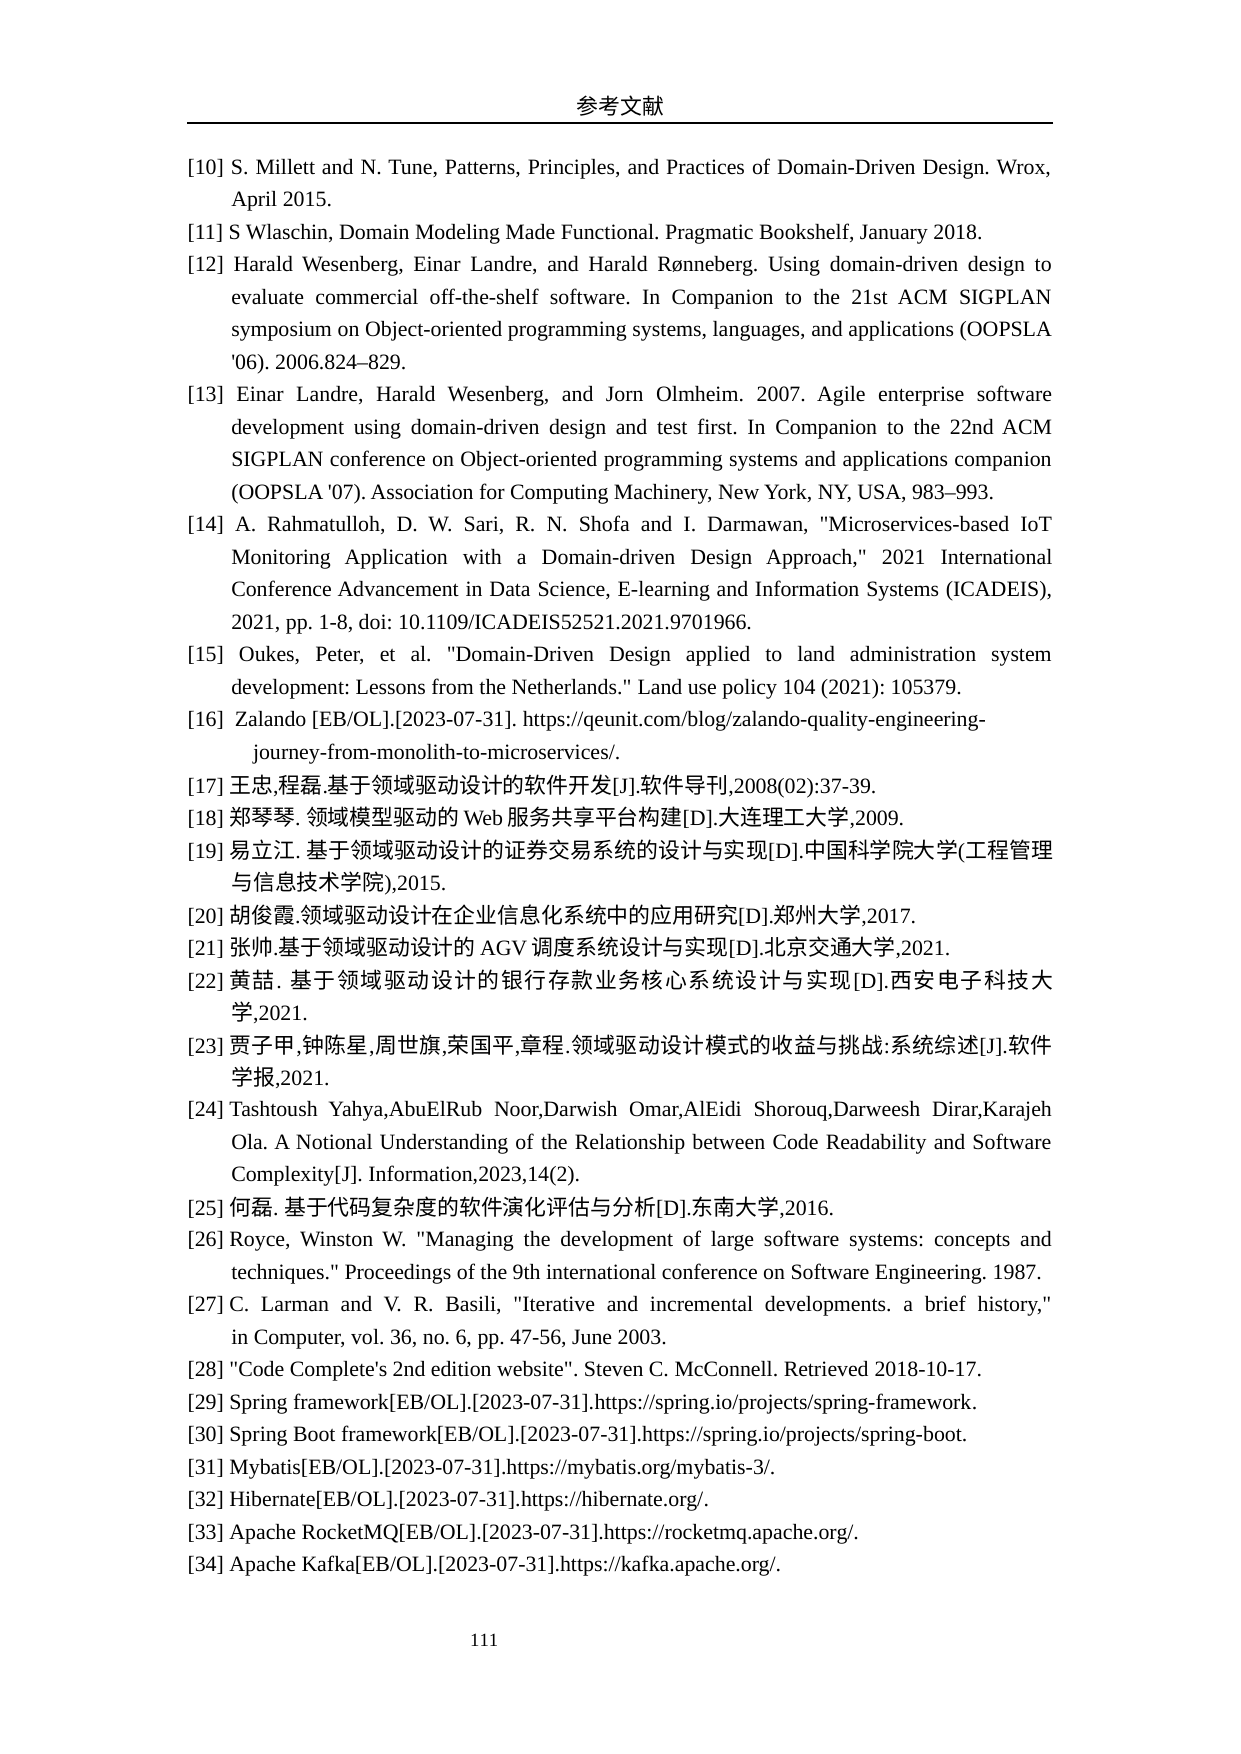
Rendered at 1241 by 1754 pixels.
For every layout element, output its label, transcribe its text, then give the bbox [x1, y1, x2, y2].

list Spring framework[EB/OL].[2023-07-31].https://spring.io/projects/spring-framework. [187, 1385, 1053, 1417]
list Tashtoush Yahya,AbuElRub Noor,Darwish Omar,AlEidi Shorouq,Darweesh Dirar,Karajeh Ola. A Notional Understanding of the Relationship between Code Readability and Software Complexity[J]. Information,2023,14(2). [187, 1092, 1053, 1190]
text [10] S. Millett and N. Tune, Patterns, Principles, and Practices of Domain-Driven Design. Wrox, April 2015. [187, 150, 1053, 215]
text [15] Oukes, Peter, et al. "Domain-Driven Design applied to land administration system development: Lessons from the Netherlands." Land use policy 104 (2021): 105379. [187, 637, 1053, 702]
list 何磊. 基于代码复杂度的软件演化评估与分析[D].东南大学,2016. [187, 1190, 1053, 1222]
text journey-from-monolith-to-microservices/. [253, 735, 1053, 767]
text [12] Harald Wesenberg, Einar Landre, and Harald Rønneberg. Using domain-driven design to evaluate commercial off-the-shelf software. In Companion to the 21st ACM SIGPLAN symposium on Object-oriented programming systems, languages, and applications (OOPSLA '06). 2006.824–829. [187, 247, 1053, 377]
text [13] Einar Landre, Harald Wesenberg, and Jorn Olmheim. 2007. Agile enterprise software development using domain-driven design and test first. In Companion to the 22nd ACM SIGPLAN conference on Object-oriented programming systems and applications companion (OOPSLA '07). Association for Computing Machinery, New York, NY, USA, 983–993. [187, 377, 1053, 507]
text [16] Zalando [EB/OL].[2023-07-31]. https://qeunit.com/blog/zalando-quality-engineering- [187, 702, 1053, 735]
list Spring Boot framework[EB/OL].[2023-07-31].https://spring.io/projects/spring-boot. [187, 1417, 1053, 1450]
list 易立江. 基于领域驱动设计的证券交易系统的设计与实现[D].中国科学院大学(工程管理与信息技术学院),2015. [187, 832, 1053, 897]
list 黄喆. 基于领域驱动设计的银行存款业务核心系统设计与实现[D].西安电子科技大学,2021. [187, 962, 1053, 1027]
list Apache Kafka[EB/OL].[2023-07-31].https://kafka.apache.org/. [187, 1547, 1053, 1580]
list C. Larman and V. R. Basili, "Iterative and incremental developments. a brief history," in Computer, vol. 36, no. 6, pp. 47-56, June 2003. [187, 1287, 1053, 1352]
list 郑琴琴. 领域模型驱动的Web服务共享平台构建[D].大连理工大学,2009. [187, 800, 1053, 832]
list 张帅.基于领域驱动设计的AGV调度系统设计与实现[D].北京交通大学,2021. [187, 930, 1053, 962]
list Mybatis[EB/OL].[2023-07-31].https://mybatis.org/mybatis-3/. [187, 1450, 1053, 1482]
list 胡俊霞.领域驱动设计在企业信息化系统中的应用研究[D].郑州大学,2017. [187, 897, 1053, 930]
list 王忠,程磊.基于领域驱动设计的软件开发[J].软件导刊,2008(02):37-39. [187, 767, 1053, 800]
list Apache RocketMQ[EB/OL].[2023-07-31].https://rocketmq.apache.org/. [187, 1515, 1053, 1547]
list 贾子甲,钟陈星,周世旗,荣国平,章程.领域驱动设计模式的收益与挑战:系统综述[J].软件学报,2021. [187, 1027, 1053, 1092]
list Hibernate[EB/OL].[2023-07-31].https://hibernate.org/. [187, 1482, 1053, 1515]
text [11] S Wlaschin, Domain Modeling Made Functional. Pragmatic Bookshelf, January 2018. [187, 215, 1053, 247]
list Royce, Winston W. "Managing the development of large software systems: concepts and techniques." Proceedings of the 9th international conference on Software Engineering. 1987. [187, 1222, 1053, 1287]
text [14] A. Rahmatulloh, D. W. Sari, R. N. Shofa and I. Darmawan, "Microservices-based IoT Monitoring Application with a Domain-driven Design Approach," 2021 International Conference Advancement in Data Science, E-learning and Information Systems (ICADEIS), 2021, pp. 1-8, doi: 10.1109/ICADEIS52521.2021.9701966. [187, 507, 1053, 637]
list "Code Complete's 2nd edition website". Steven C. McConnell. Retrieved 2018-10-17. [187, 1352, 1053, 1385]
